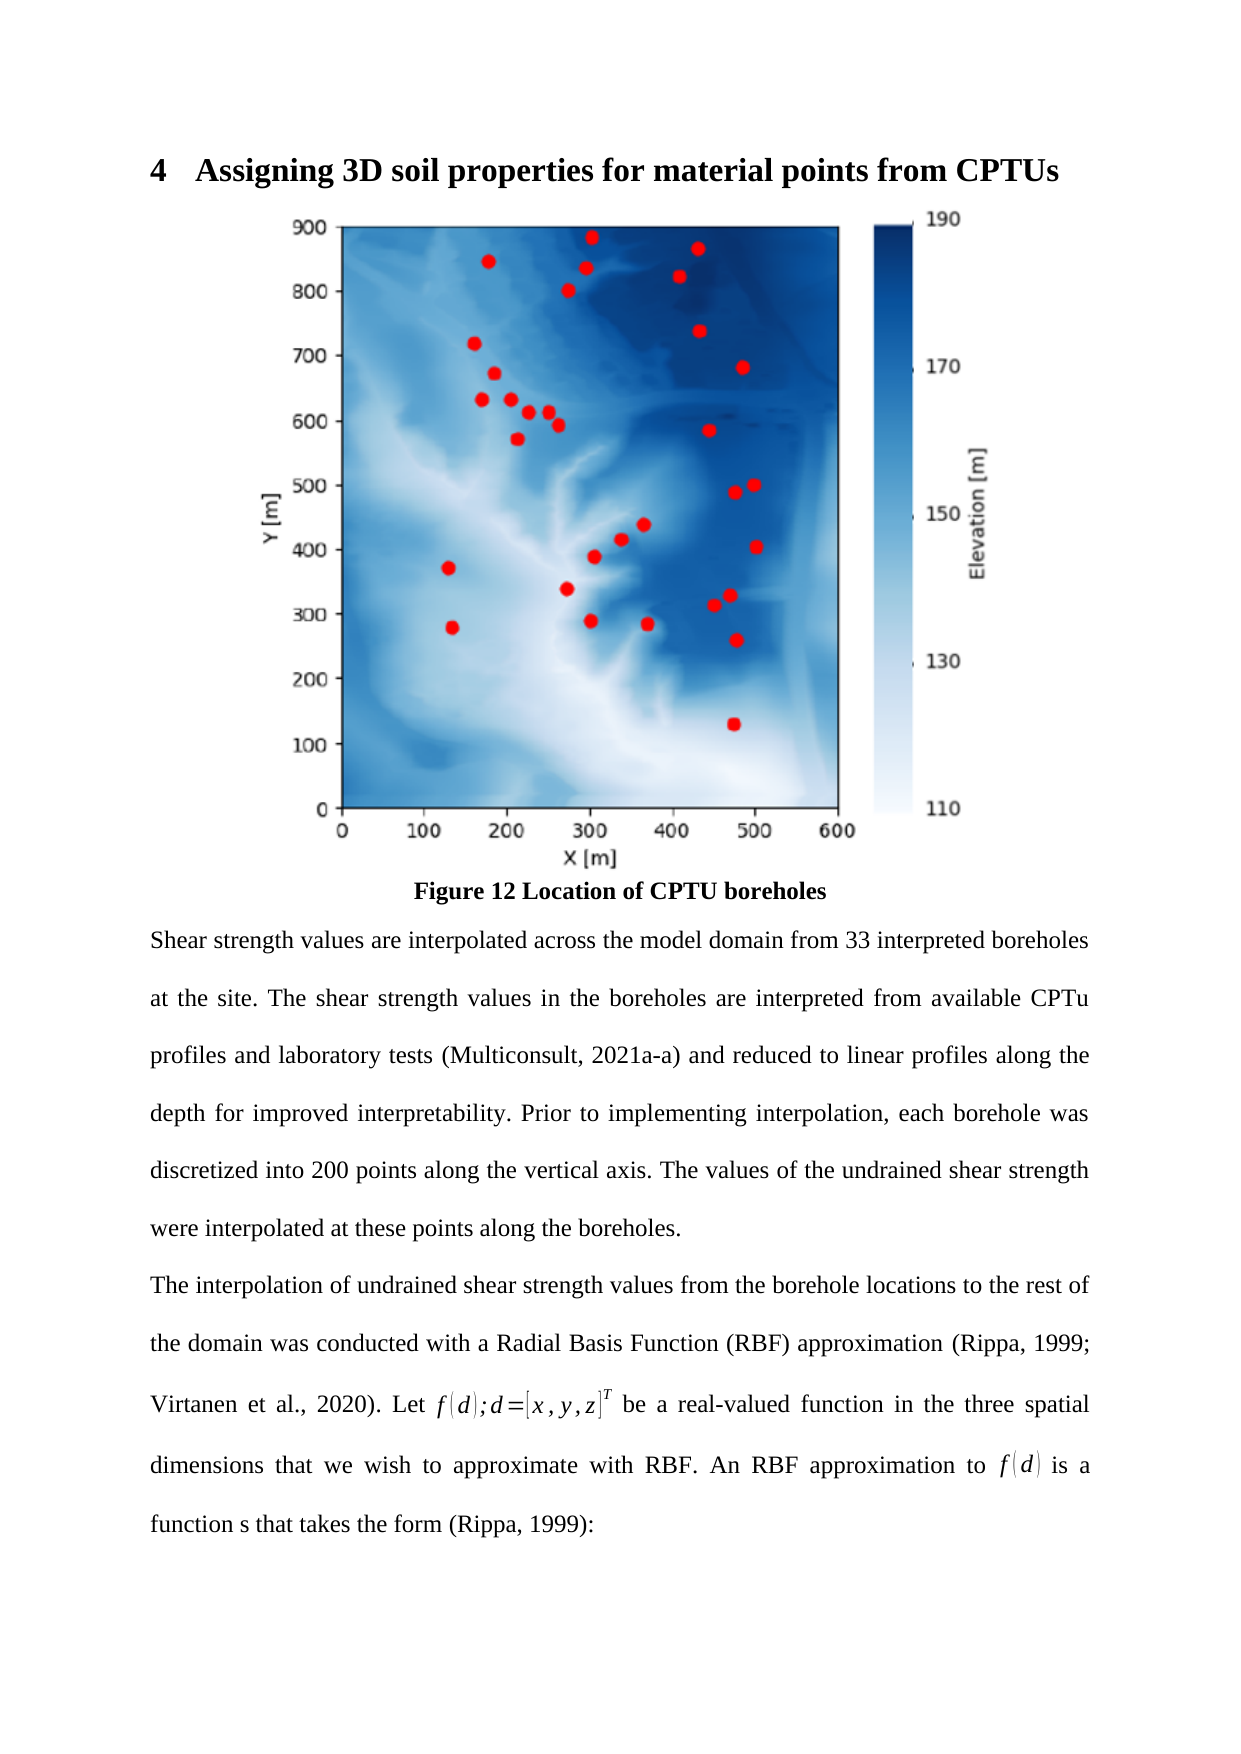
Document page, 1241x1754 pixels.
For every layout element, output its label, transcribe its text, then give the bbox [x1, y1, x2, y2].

text Shear strength values are interpolated across the model domain from 33 interpreted boreholes at the site. The shear strength values in the boreholes are interpreted from available CPTu profiles and laboratory tests (Multiconsult, 2021a-a) and reduced to linear profiles along the depth for improved interpretability. Prior to implementing interpolation, each borehole was discretized into 200 points along the vertical axis. The values of the undrained shear strength were interpolated at these points along the boreholes. [150, 925, 1090, 1242]
picture [245, 200, 995, 876]
text The interpolation of undrained shear strength values from the borehole locations to the rest of the domain was conducted with a Radial Basis Function (RBF) approximation (Rippa, 1999; Virtanen et al., 2020). Let be a real-valued function in the three spatial dimensions that we wish to approximate with RBF. An RBF approximation to is a function s that takes the form (Rippa, 1999): [150, 1270, 1090, 1537]
subtitle Assigning 3D soil properties for material points from CPTUs [150, 150, 1090, 188]
